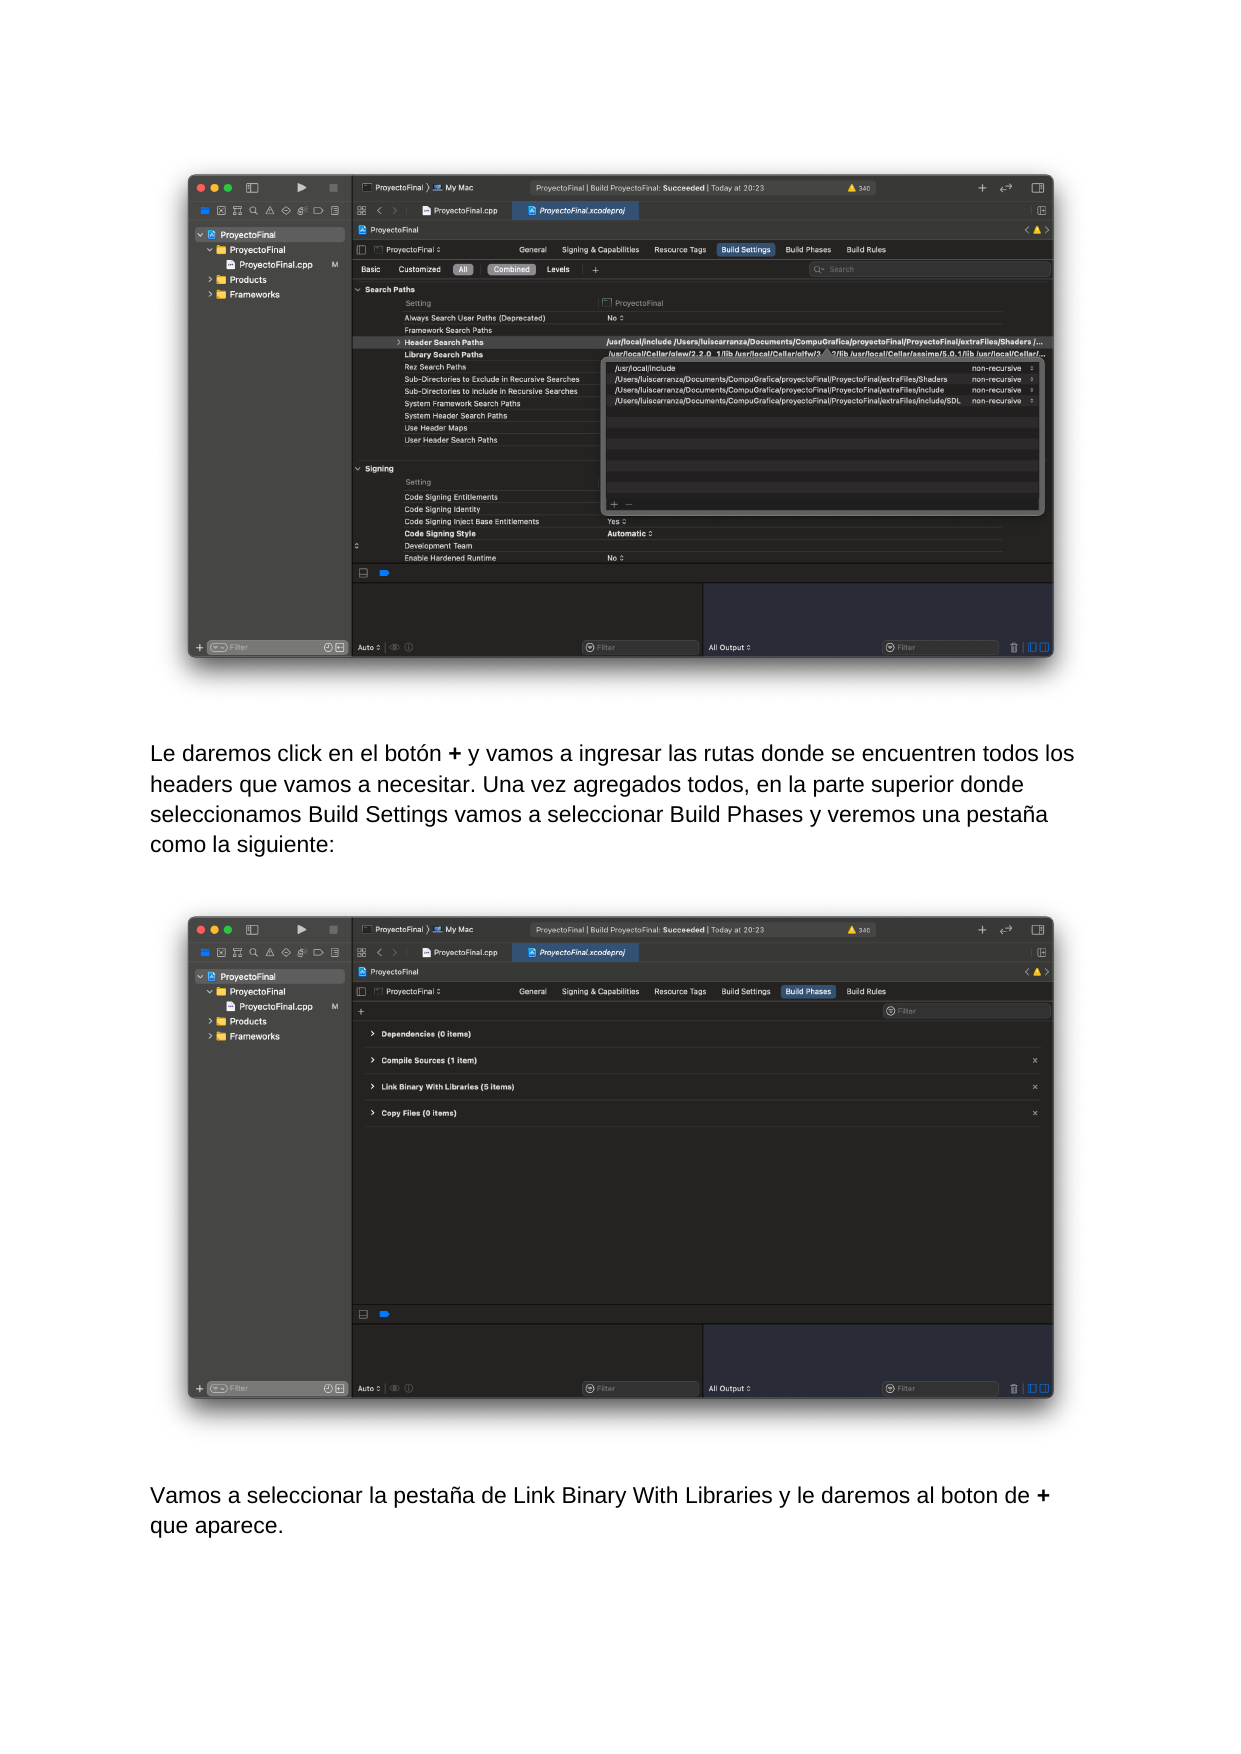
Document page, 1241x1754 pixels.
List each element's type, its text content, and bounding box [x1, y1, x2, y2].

text Vamos a seleccionar la pestaña de Link Binary With Libraries y le daremos al boton de + que aparece. [150, 1482, 1090, 1538]
text Le daremos click en el botón + y vamos a ingresar las rutas donde se encuentren todos los headers que vamos a necesitar. Una vez agregados todos, en la parte superior donde seleccionamos Build Settings vamos a seleccionar Build Phases y veremos una pestaña como la siguiente: [150, 740, 1090, 857]
picture [150, 891, 1091, 1448]
picture [150, 150, 1091, 707]
